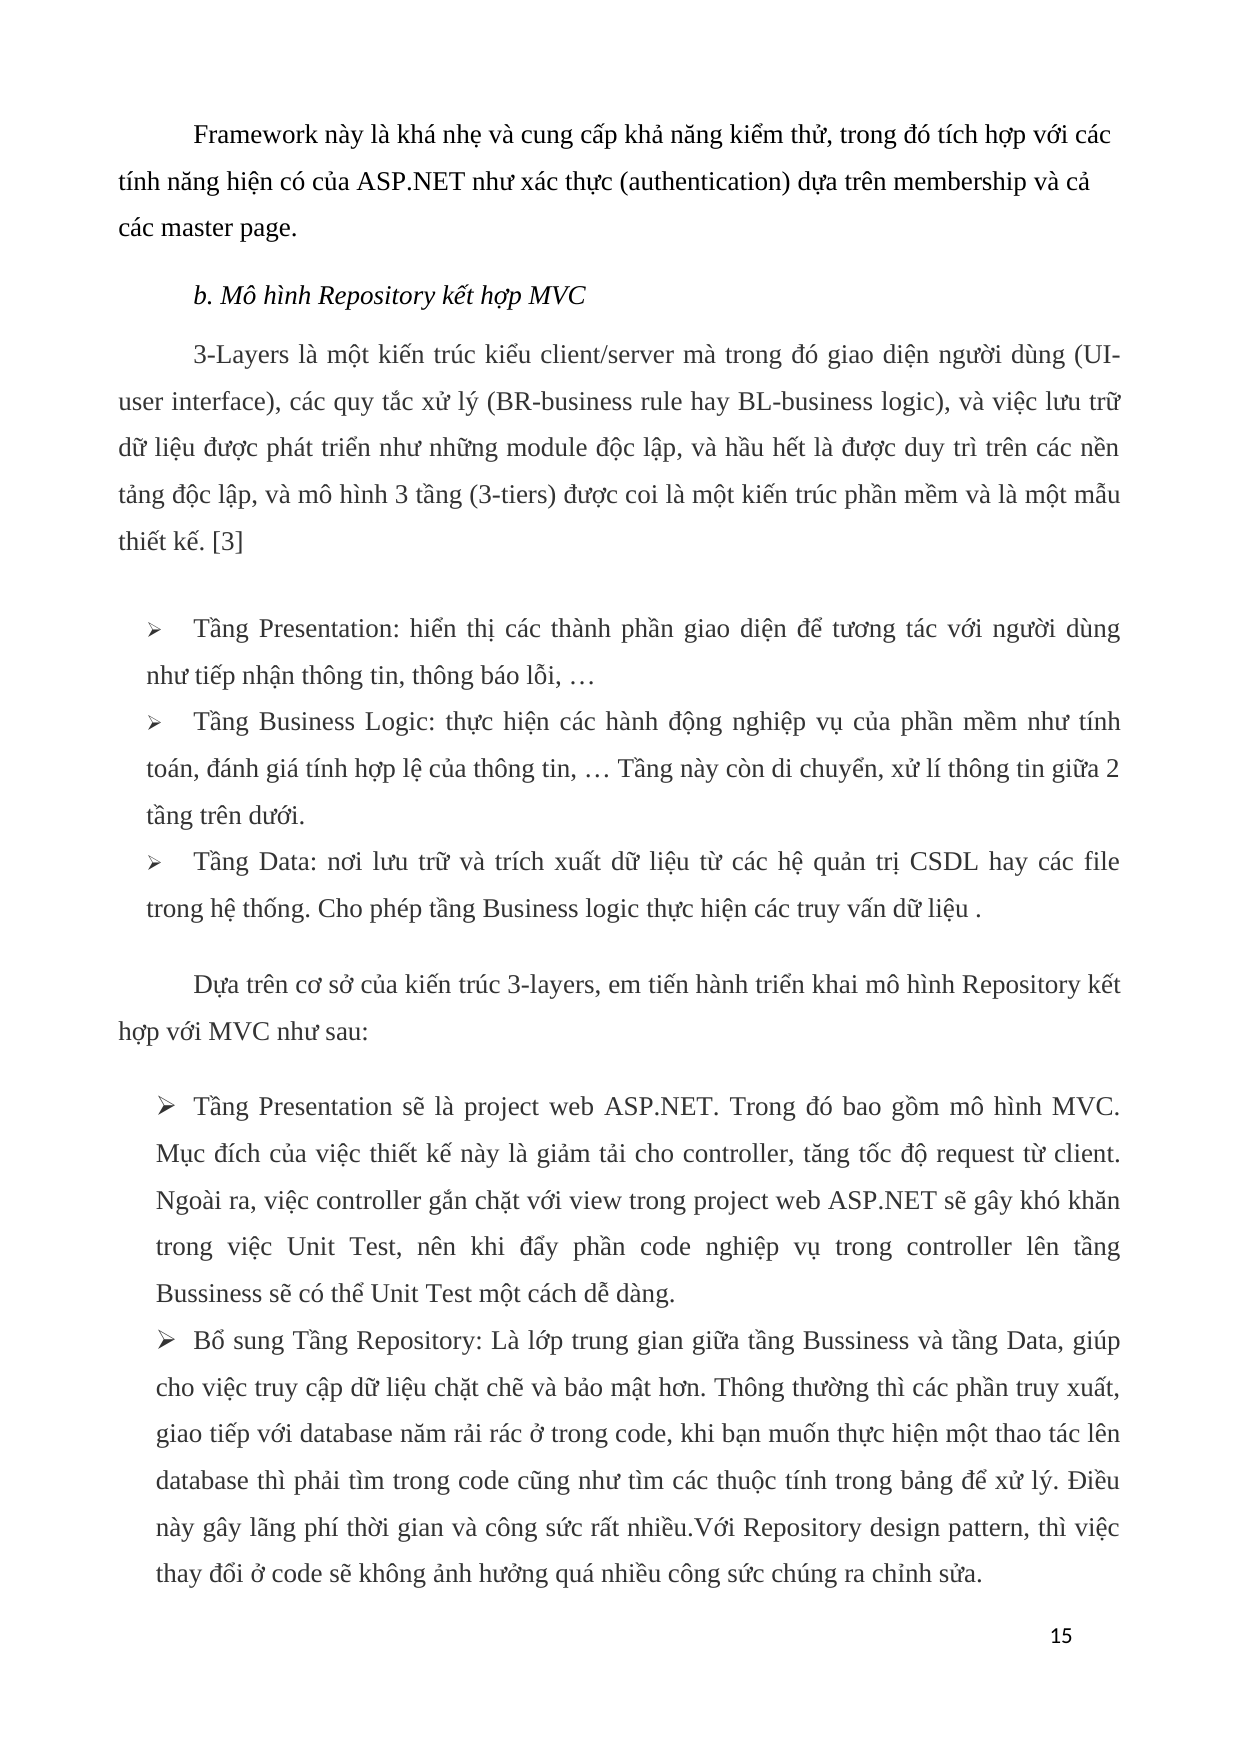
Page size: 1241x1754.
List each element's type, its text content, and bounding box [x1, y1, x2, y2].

list Tầng Business Logic: thực hiện các hành động nghiệp vụ của phần mềm như tính toán, đánh giá tính hợp lệ của thông tin, … Tầng này còn di chuyển, xử lí thông tin giữa 2 tầng trên dưới. [146, 705, 1122, 830]
text Framework này là khá nhẹ và cung cấp khả năng kiểm thử, trong đó tích hợp với các tính năng hiện có của ASP.NET như xác thực (authentication) dựa trên membership và cả các master page. [118, 118, 1122, 243]
text 3-Layers là một kiến trúc kiểu client/server mà trong đó giao diện người dùng (UI-user interface), các quy tắc xử lý (BR-business rule hay BL-business logic), và việc lưu trữ dữ liệu được phát triển như những module độc lập, và hầu hết là được duy trì trên các nền tảng độc lập, và mô hình 3 tầng (3-tiers) được coi là một kiến trúc phần mềm và là một mẫu thiết kế. [3] [118, 338, 1122, 556]
list Tầng Presentation: hiển thị các thành phần giao diện để tương tác với người dùng như tiếp nhận thông tin, thông báo lỗi, … [146, 612, 1122, 690]
list Tầng Presentation sẽ là project web ASP.NET. Trong đó bao gồm mô hình MVC. Mục đích của việc thiết kế này là giảm tải cho controller, tăng tốc độ request từ client. Ngoài ra, việc controller gắn chặt với view trong project web ASP.NET sẽ gây khó khăn trong việc Unit Test, nên khi đẩy phần code nghiệp vụ trong controller lên tầng Bussiness sẽ có thể Unit Test một cách dễ dàng. [156, 1090, 1122, 1308]
text Dựa trên cơ sở của kiến trúc 3-layers, em tiến hành triển khai mô hình Repository kết hợp với MVC như sau: [118, 968, 1122, 1046]
list Bổ sung Tầng Repository: Là lớp trung gian giữa tầng Bussiness và tầng Data, giúp cho việc truy cập dữ liệu chặt chẽ và bảo mật hơn. Thông thường thì các phần truy xuất, giao tiếp với database năm rải rác ở trong code, khi bạn muốn thực hiện một thao tác lên database thì phải tìm trong code cũng như tìm các thuộc tính trong bảng để xử lý. Điều này gây lãng phí thời gian và công sức rất nhiều.Với Repository design pattern, thì việc thay đổi ở code sẽ không ảnh hưởng quá nhiều công sức chúng ra chỉnh sửa. [156, 1324, 1122, 1588]
list Tầng Data: nơi lưu trữ và trích xuất dữ liệu từ các hệ quản trị CSDL hay các file trong hệ thống. Cho phép tầng Business logic thực hiện các truy vấn dữ liệu . [146, 845, 1122, 923]
subtitle b. Mô hình Repository kết hợp MVC [118, 279, 1122, 310]
